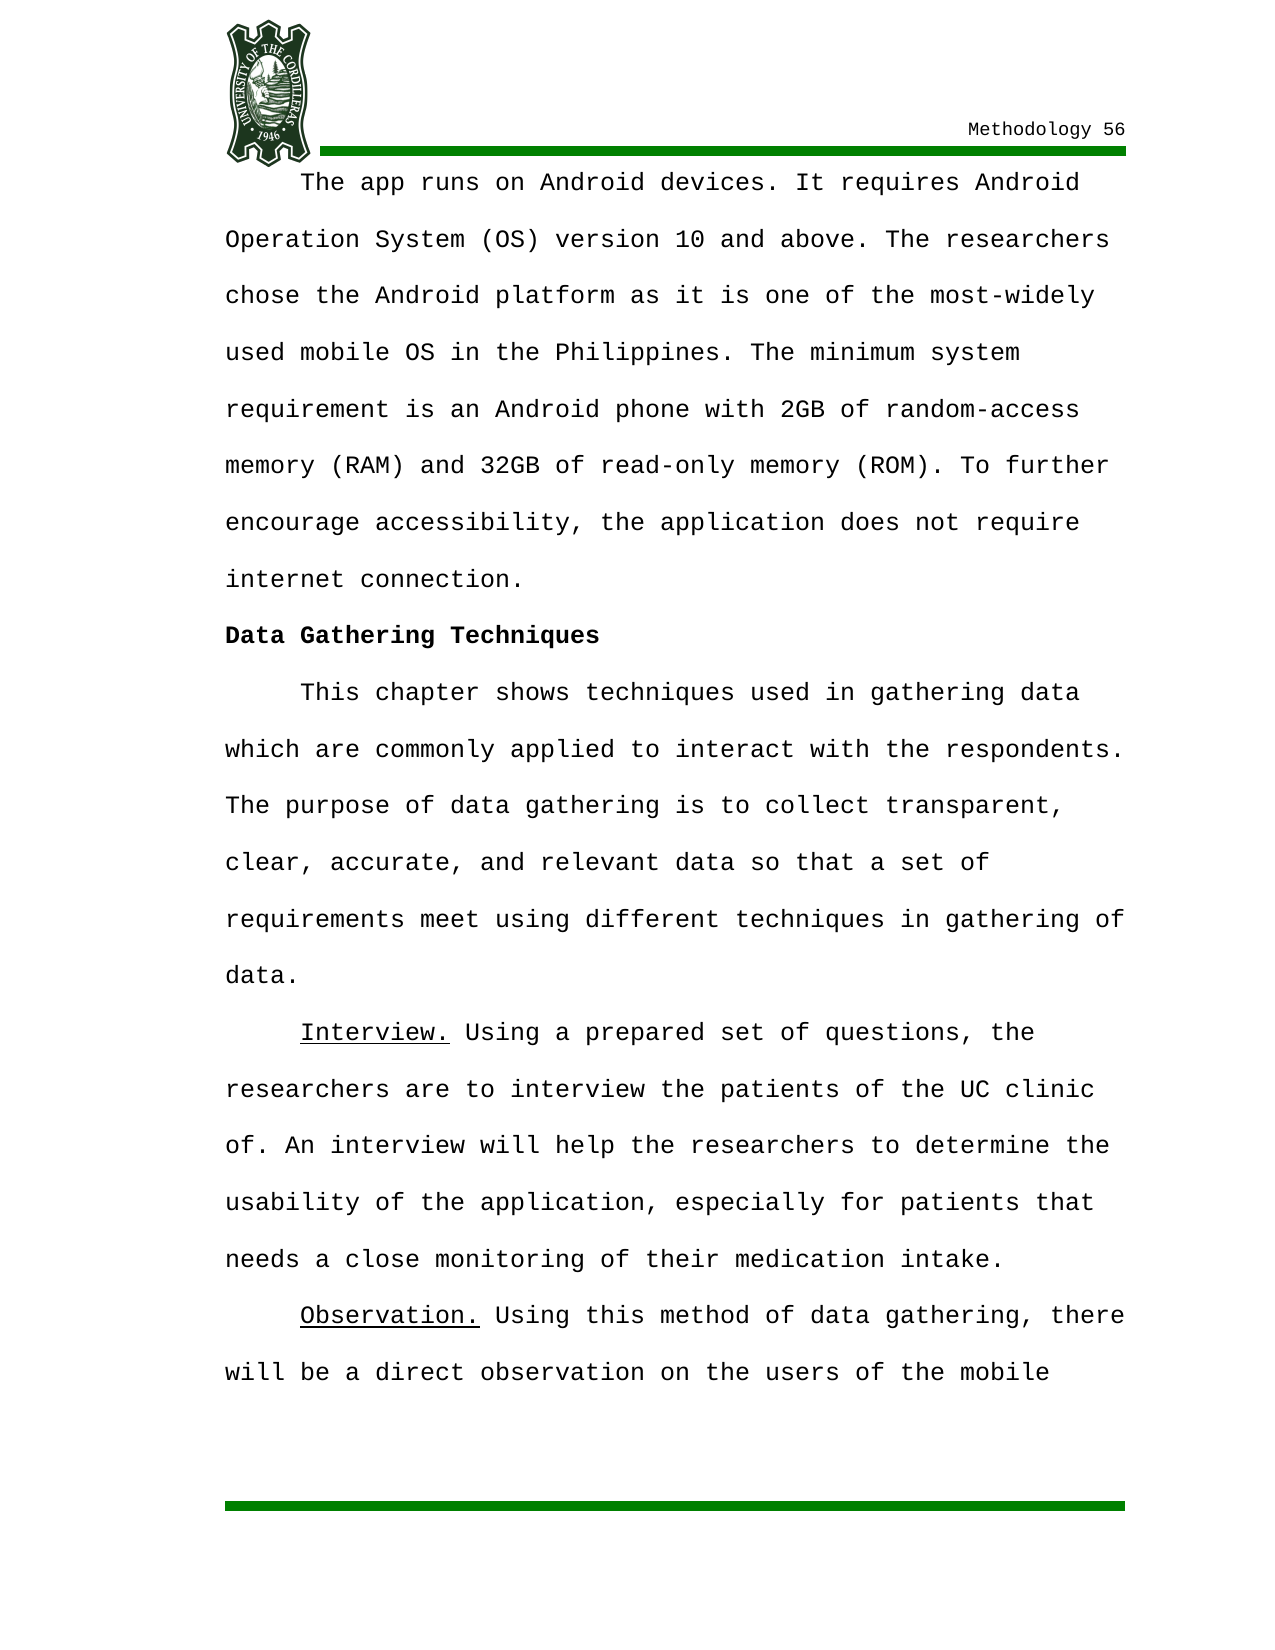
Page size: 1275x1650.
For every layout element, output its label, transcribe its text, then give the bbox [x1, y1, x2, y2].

text The app runs on Android devices. It requires Android Operation System (OS) version 10 and above. The researchers chose the Android platform as it is one of the most-widely used mobile OS in the Philippines. The minimum system requirement is an Android phone with 2GB of random-access memory (RAM) and 32GB of read-only memory (ROM). To further encourage accessibility, the application does not require internet connection. [225, 169, 1125, 594]
text Interview. Using a prepared set of questions, the researchers are to interview the patients of the UC clinic of. An interview will help the researchers to determine the usability of the application, especially for patients that needs a close monitoring of their medication intake. [225, 1019, 1125, 1274]
picture [225, 19, 312, 170]
text This chapter shows techniques used in gathering data which are commonly applied to interact with the respondents. The purpose of data gathering is to collect transparent, clear, accurate, and relevant data so that a set of requirements meet using different techniques in gathering of data. [225, 679, 1125, 991]
text Data Gathering Techniques [225, 623, 1125, 651]
